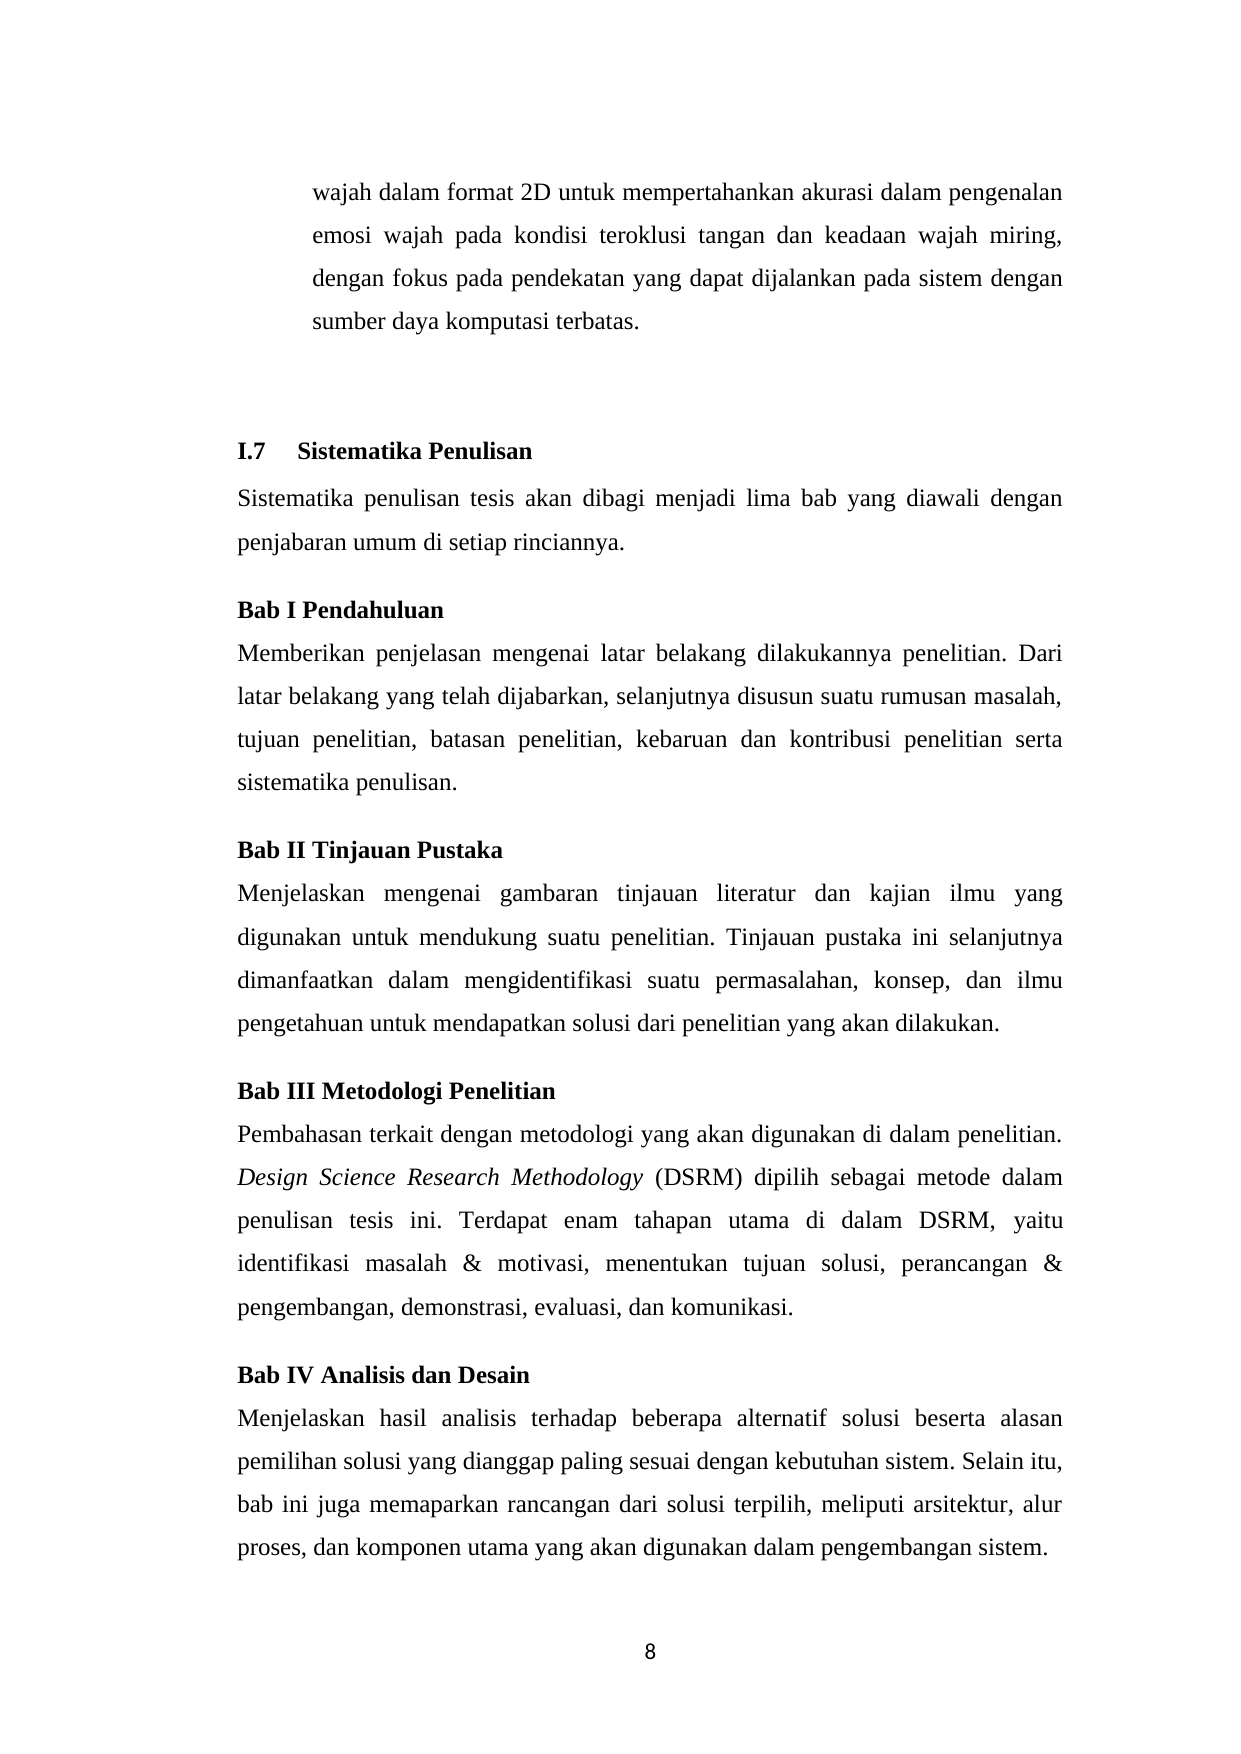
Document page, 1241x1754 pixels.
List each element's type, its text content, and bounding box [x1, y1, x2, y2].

text Menjelaskan mengenai gambaran tinjauan literatur dan kajian ilmu yang digunakan untuk mendukung suatu penelitian. Tinjauan pustaka ini selanjutnya dimanfaatkan dalam mengidentifikasi suatu permasalahan, konsep, dan ilmu pengetahuan untuk mendapatkan solusi dari penelitian yang akan dilakukan. [237, 878, 1063, 1037]
text Menjelaskan hasil analisis terhadap beberapa alternatif solusi beserta alasan pemilihan solusi yang dianggap paling sesuai dengan kebutuhan sistem. Selain itu, bab ini juga memaparkan rancangan dari solusi terpilih, meliputi arsitektur, alur proses, dan komponen utama yang akan digunakan dalam pengembangan sistem. [237, 1403, 1063, 1561]
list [274, 177, 1063, 335]
text Bab III Metodologi Penelitian [237, 1076, 1063, 1105]
text Sistematika penulisan tesis akan dibagi menjadi lima bab yang diawali dengan penjabaran umum di setiap rinciannya. [237, 483, 1063, 555]
text Pembahasan terkait dengan metodologi yang akan digunakan di dalam penelitian. Design Science Research Methodology (DSRM) dipilih sebagai metode dalam penulisan tesis ini. Terdapat enam tahapan utama di dalam DSRM, yaitu identifikasi masalah & motivasi, menentukan tujuan solusi, perancangan & pengembangan, demonstrasi, evaluasi, dan komunikasi. [237, 1119, 1063, 1320]
text Bab II Tinjauan Pustaka [237, 835, 1063, 864]
text Bab IV Analisis dan Desain [237, 1360, 1063, 1388]
text Memberikan penjelasan mengenai latar belakang dilakukannya penelitian. Dari latar belakang yang telah dijabarkan, selanjutnya disusun suatu rumusan masalah, tujuan penelitian, batasan penelitian, kebaruan dan kontribusi penelitian serta sistematika penulisan. [237, 638, 1063, 796]
list Sistematika Penulisan [237, 436, 1063, 464]
text Bab I Pendahuluan [237, 595, 1063, 623]
